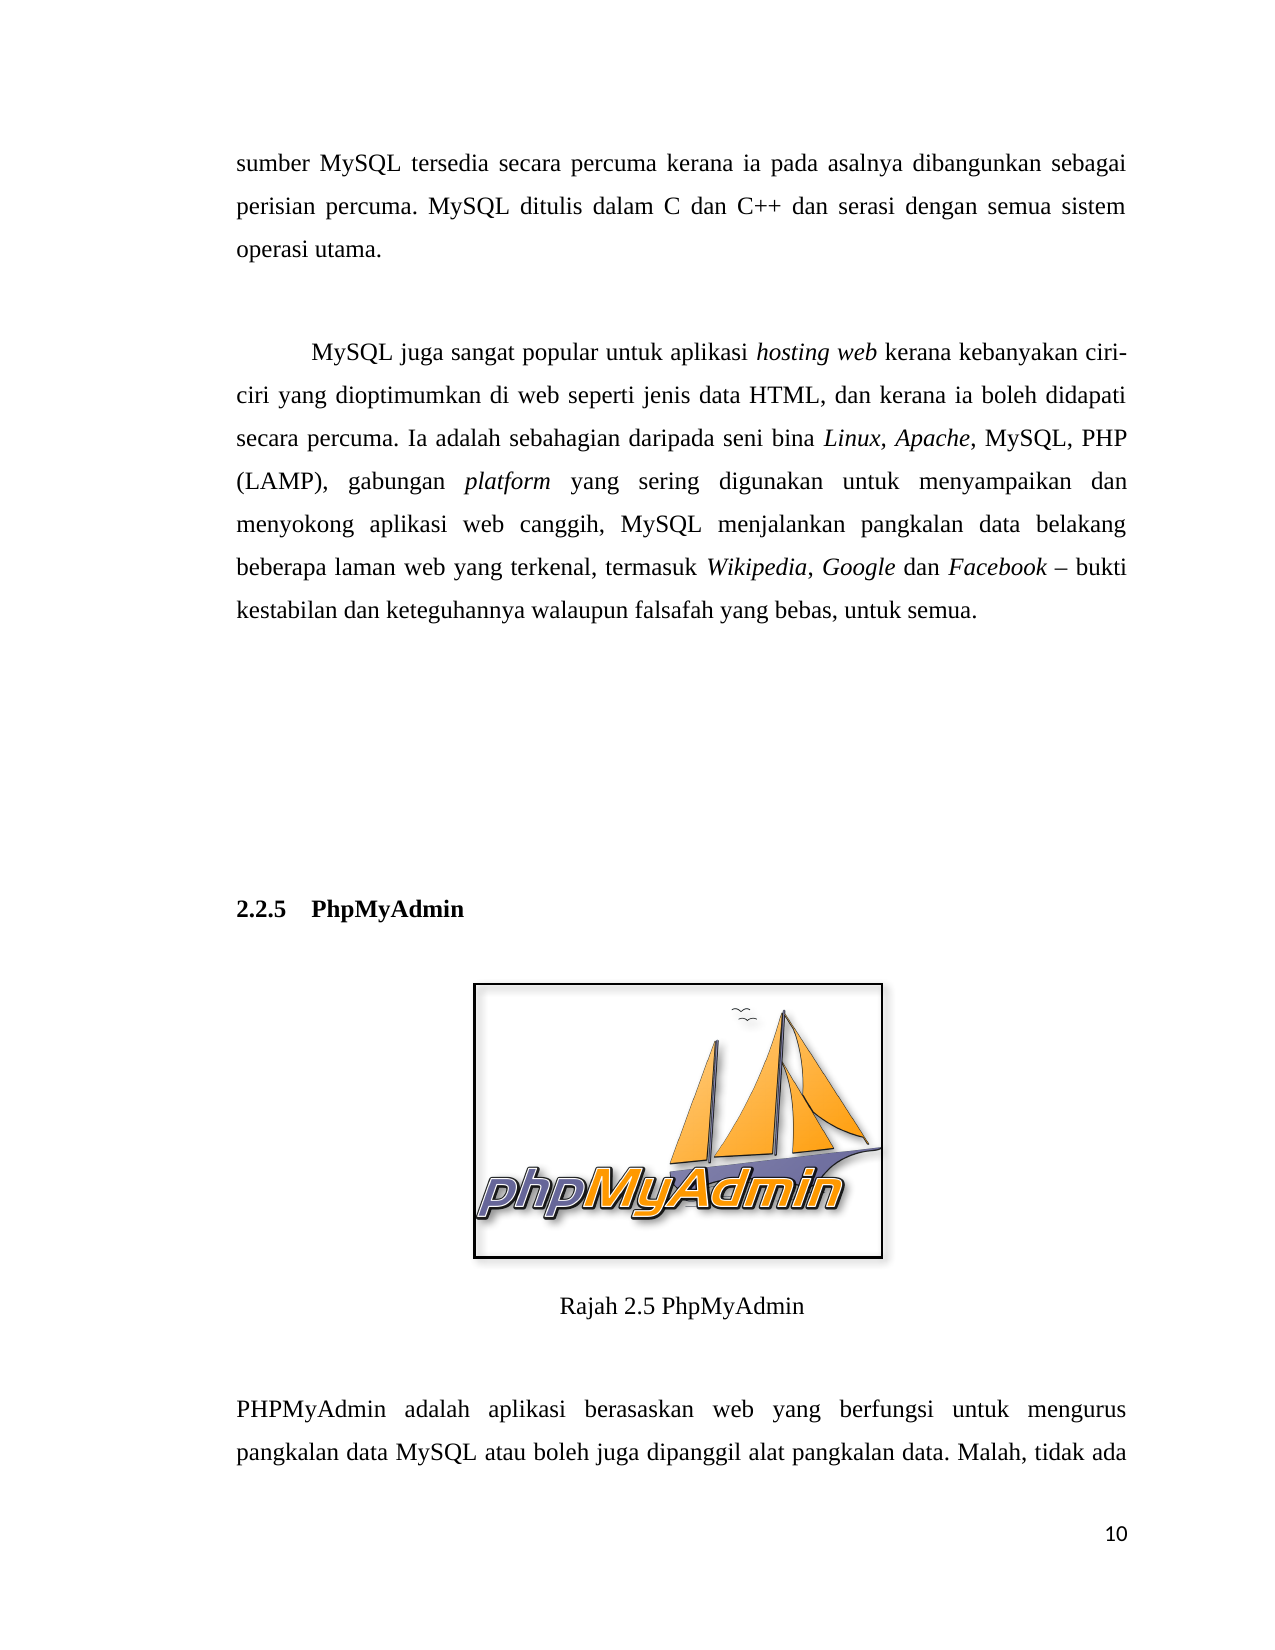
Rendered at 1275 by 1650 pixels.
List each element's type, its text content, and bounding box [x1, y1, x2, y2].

subtitle PhpMyAdmin [236, 894, 1127, 923]
text MySQL juga sangat popular untuk aplikasi hosting web kerana kebanyakan ciri-ciri yang dioptimumkan di web seperti jenis data HTML, dan kerana ia boleh didapati secara percuma. Ia adalah sebahagian daripada seni bina Linux, Apache, MySQL, PHP (LAMP), gabungan platform yang sering digunakan untuk menyampaikan dan menyokong aplikasi web canggih, MySQL menjalankan pangkalan data belakang beberapa laman web yang terkenal, termasuk Wikipedia, Google dan Facebook – bukti kestabilan dan keteguhannya walaupun falsafah yang bebas, untuk semua. [236, 337, 1127, 624]
text Rajah 2.5 PhpMyAdmin [236, 1291, 1127, 1320]
picture [476, 985, 881, 1256]
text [236, 148, 1127, 263]
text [236, 1394, 1127, 1466]
